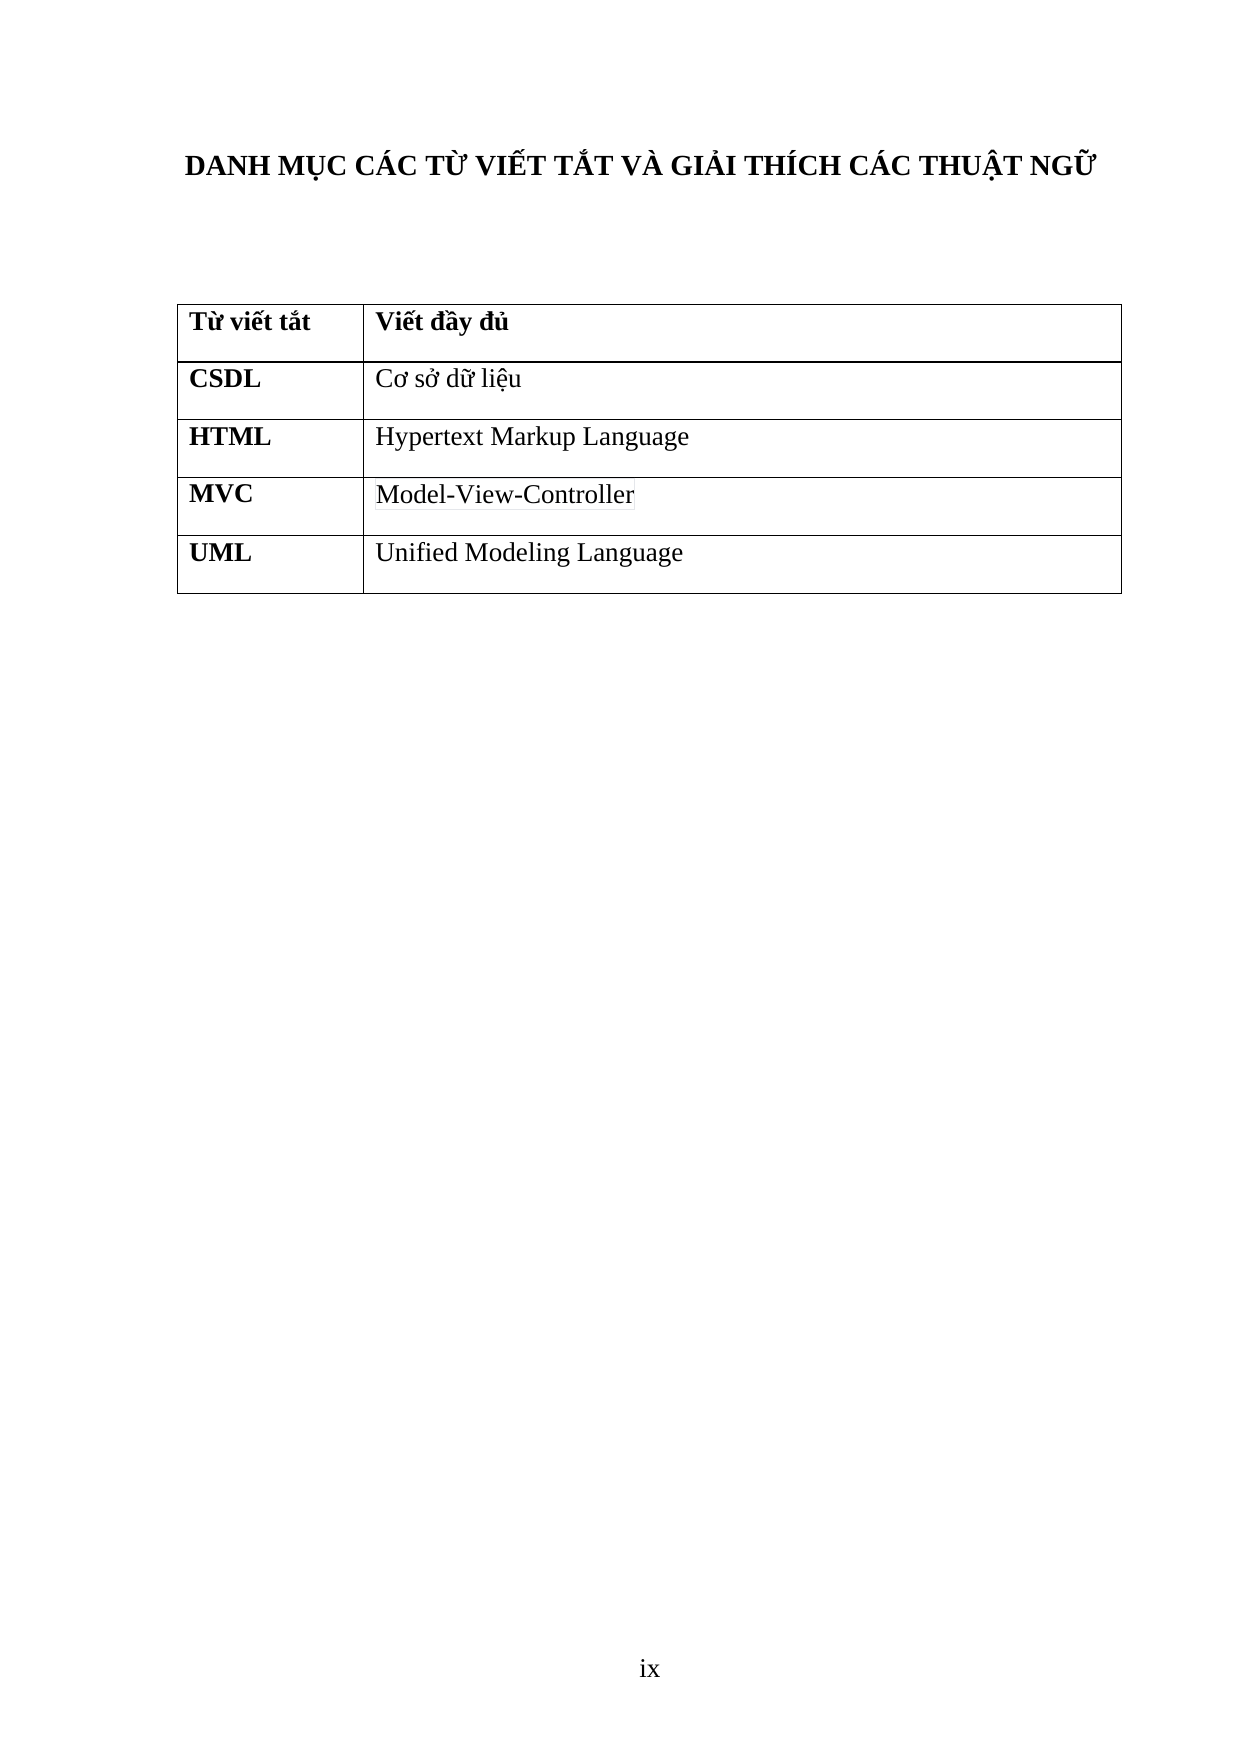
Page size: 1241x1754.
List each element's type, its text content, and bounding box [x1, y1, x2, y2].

table_cell Cơ sở dữ liệu [364, 363, 1121, 419]
table_header Viết đầy đủ [364, 305, 1121, 361]
table_header Từ viết tắt [178, 305, 363, 361]
table_cell Unified Modeling Language [364, 536, 1121, 593]
table_cell MVC [178, 478, 363, 535]
table_cell UML [178, 536, 363, 593]
text DANH MỤC CÁC TỪ VIẾT TẮT VÀ GIẢI THÍCH CÁC THUẬT NGỮ [177, 148, 1122, 181]
table_cell Model-View-Controller [364, 478, 1121, 535]
table_cell Hypertext Markup Language [364, 420, 1121, 477]
table_cell HTML [178, 420, 363, 477]
table_cell CSDL [178, 363, 363, 419]
